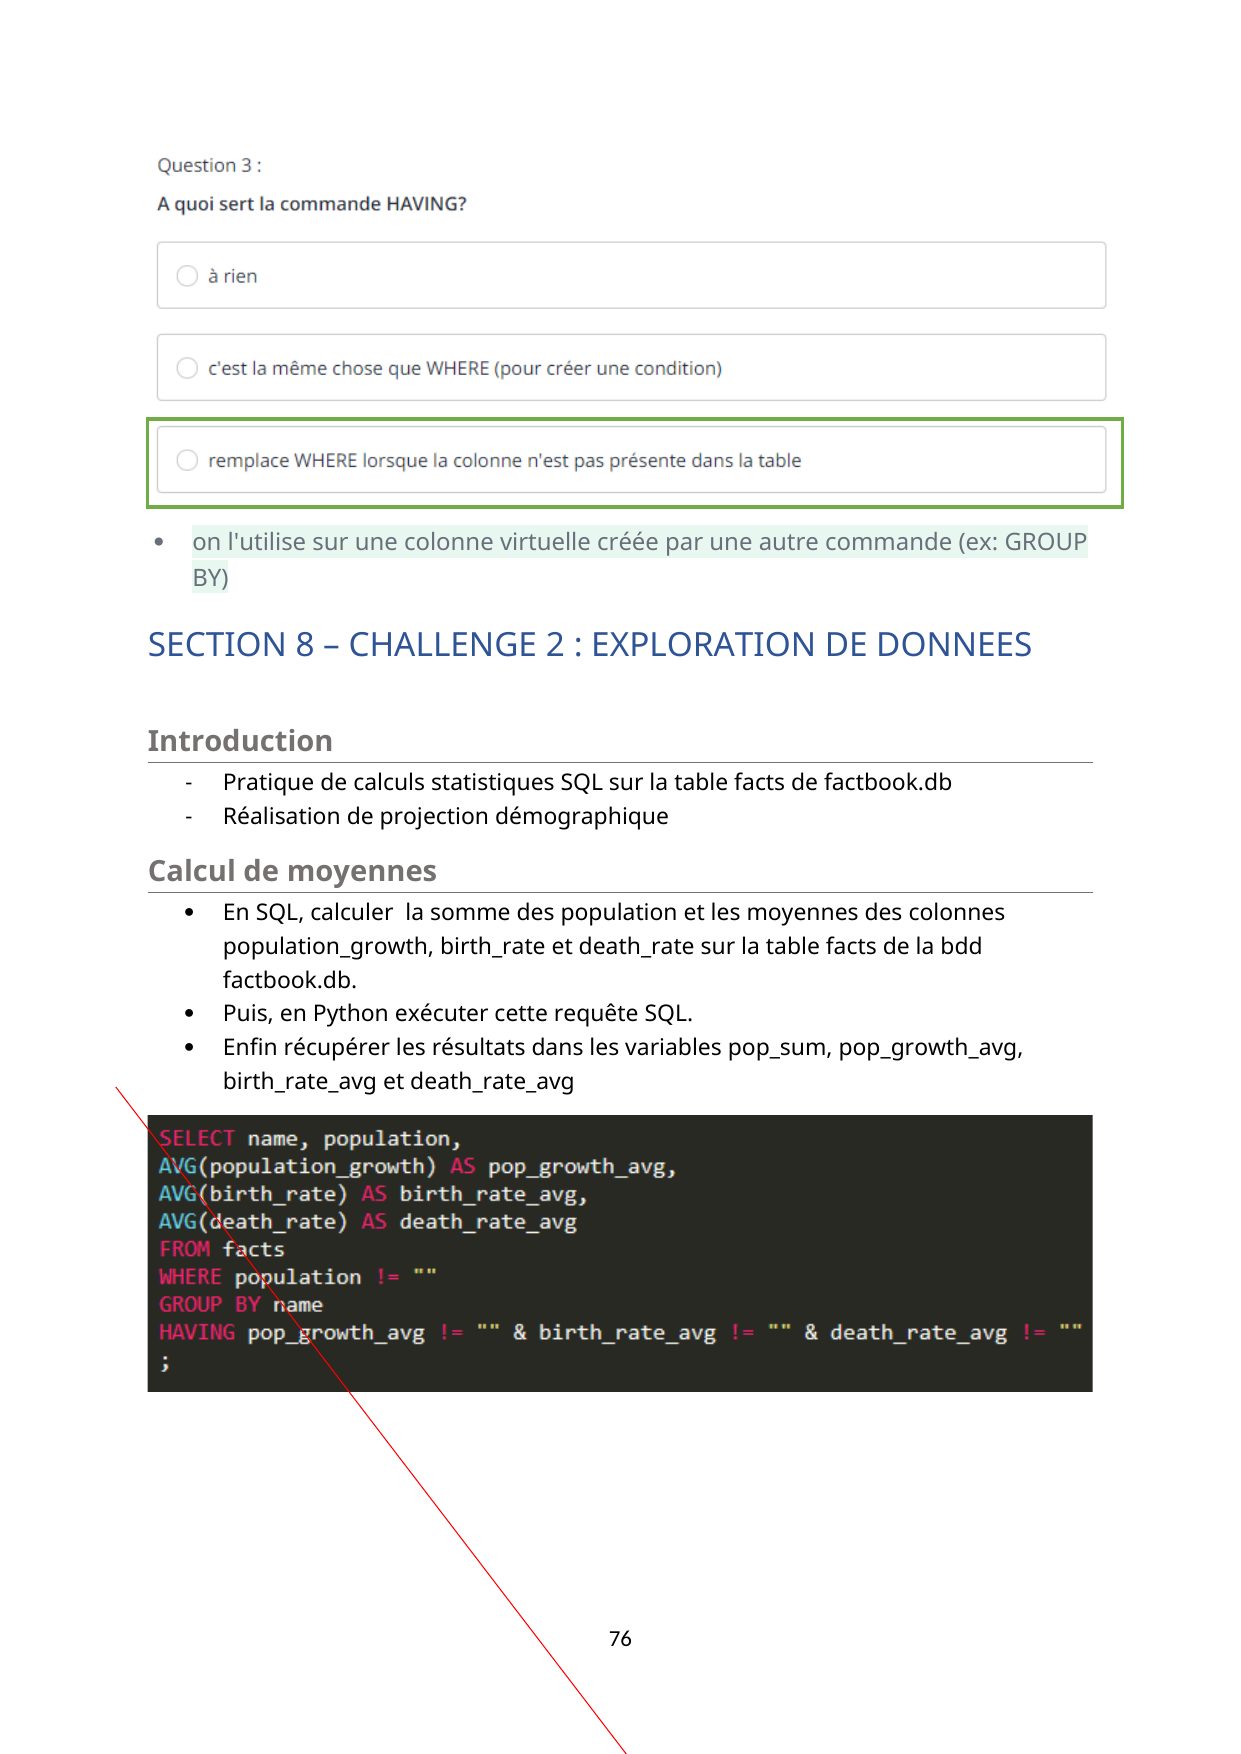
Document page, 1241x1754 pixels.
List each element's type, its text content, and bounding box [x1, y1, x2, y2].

list Puis, en Python exécuter cette requête SQL. [185, 997, 1093, 1028]
subtitle Calcul de moyennes [148, 850, 1093, 892]
list Enfin récupérer les résultats dans les variables pop_sum, pop_growth_avg, birth_rate_avg et death_rate_avg [185, 1031, 1093, 1096]
list Pratique de calculs statistiques SQL sur la table facts de factbook.db [185, 766, 1093, 797]
list En SQL, calculer la somme des population et les moyennes des colonnes population_growth, birth_rate et death_rate sur la table facts de la bdd factbook.db. [185, 896, 1093, 995]
picture [147, 1130, 347, 1392]
subtitle Introduction [148, 720, 1093, 762]
picture [147, 1115, 1093, 1392]
picture [147, 147, 1119, 417]
list on l'utilise sur une colonne virtuelle créée par une autre commande (ex: GROUP BY) [154, 525, 1093, 593]
list Réalisation de projection démographique [185, 800, 1093, 831]
picture [149, 421, 1119, 505]
subtitle SECTION 8 – CHALLENGE 2 : EXPLORATION DE DONNEES [148, 621, 1093, 666]
